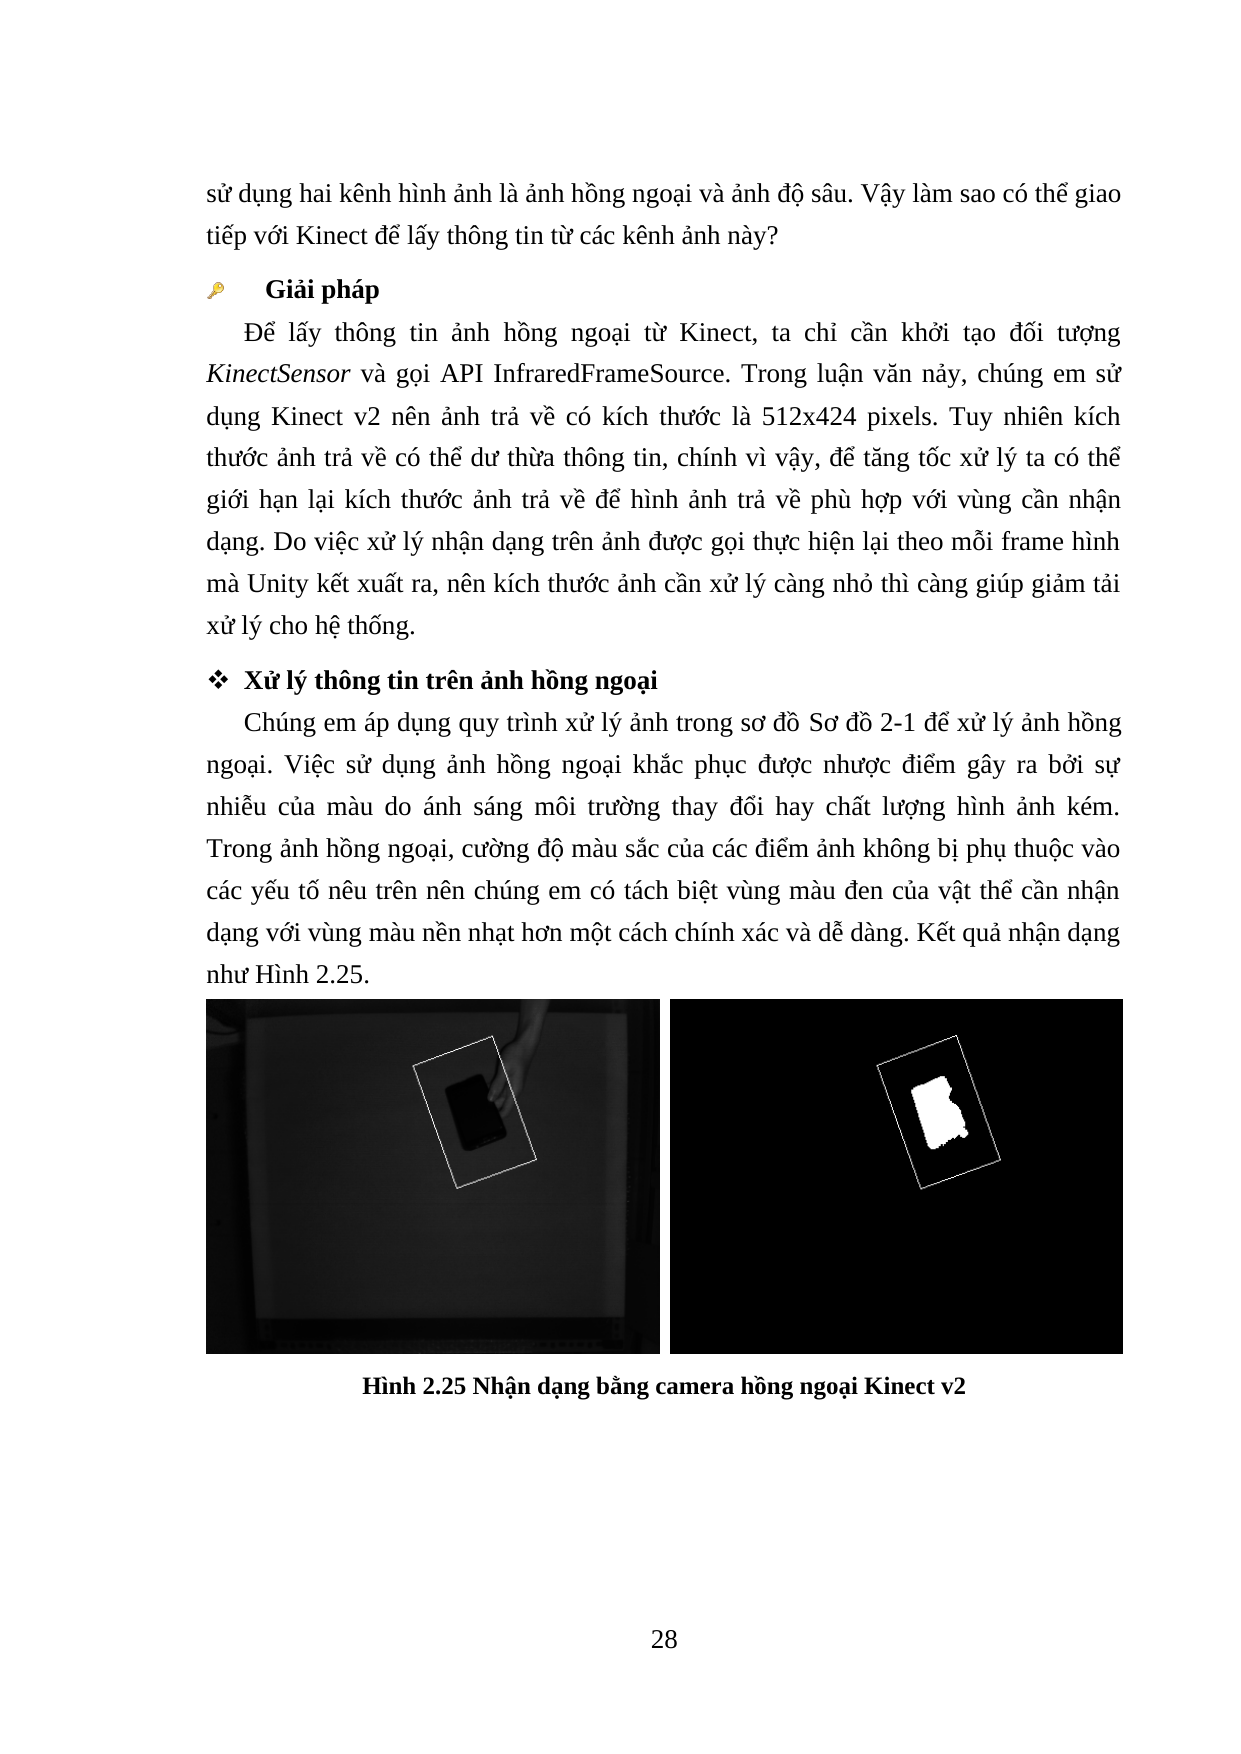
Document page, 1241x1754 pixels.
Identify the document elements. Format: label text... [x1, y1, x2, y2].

picture [206, 999, 660, 1354]
picture [670, 999, 1123, 1354]
text Để lấy thông tin ảnh hồng ngoại từ Kinect, ta chỉ cần khởi tạo đối tượng KinectSensor và gọi API InfraredFrameSource. Trong luận văn nảy, chúng em sử dụng Kinect v2 nên ảnh trả về có kích thước là 512x424 pixels. Tuy nhiên kích thước ảnh trả về có thể dư thừa thông tin, chính vì vậy, để tăng tốc xử lý ta có thể giới hạn lại kích thước ảnh trả về để hình ảnh trả về phù hợp với vùng cần nhận dạng. Do việc xử lý nhận dạng trên ảnh được gọi thực hiện lại theo mỗi frame hình mà Unity kết xuất ra, nên kích thước ảnh cần xử lý càng nhỏ thì càng giúp giảm tải xử lý cho hệ thống. [206, 316, 1122, 641]
text Giải pháp [206, 274, 1122, 305]
text Hình 2.16 Nhận dạng bằng camera hồng ngoại Kinect v2 [206, 1371, 1122, 1399]
list Chúng em áp dụng quy trình xử lý ảnh trong sơ đồ Sơ đồ 2-1 để xử lý ảnh hồng ngoại. Việc sử dụng ảnh hồng ngoại khắc phục được nhược điểm gây ra bởi sự nhiễu của màu do ánh sáng môi trường thay đổi hay chất lượng hình ảnh kém. Trong ảnh hồng ngoại, cường độ màu sắc của các điểm ảnh không bị phụ thuộc vào các yếu tố nêu trên nên chúng em có tách biệt vùng màu đen của vật thể cần nhận dạng với vùng màu nền nhạt hơn một cách chính xác và dễ dàng. Kết quả nhận dạng như Hình 2.16. [206, 706, 1122, 989]
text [206, 177, 1122, 250]
picture [207, 282, 224, 299]
text Xử lý thông tin trên ảnh hồng ngoại [206, 664, 1122, 695]
